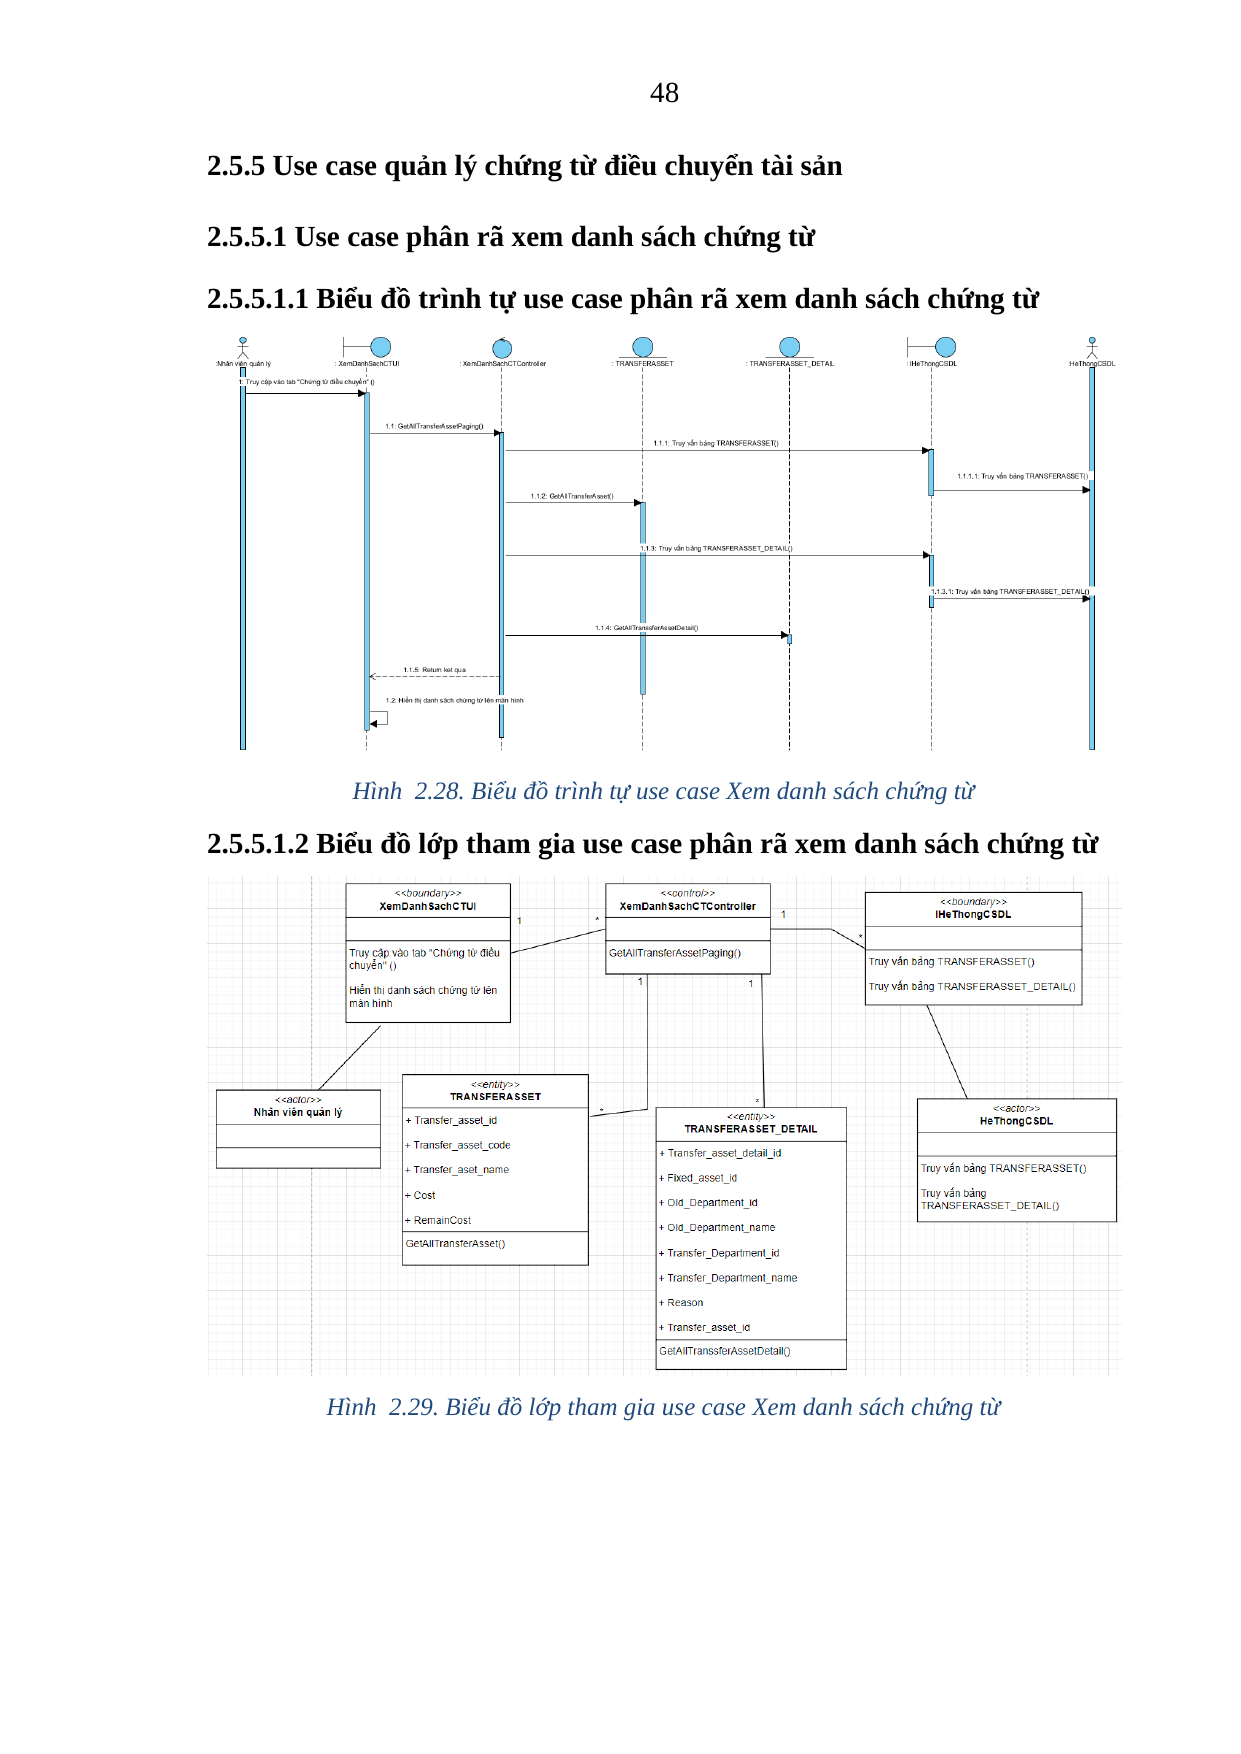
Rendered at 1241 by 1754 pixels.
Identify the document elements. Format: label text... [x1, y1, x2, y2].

subtitle 2.5.5.1 Use case phân rã xem danh sách chứng từ [207, 219, 1122, 252]
picture [206, 876, 1123, 1376]
text 2.5.5.1.2 Biểu đồ lớp tham gia use case phân rã xem danh sách chứng từ [207, 826, 1122, 859]
subtitle 2.5.5 Use case quản lý chứng từ điều chuyển tài sản [207, 148, 1122, 181]
text 2.5.5.1.1 Biểu đồ trình tự use case phân rã xem danh sách chứng từ [207, 282, 1122, 315]
picture [206, 332, 1123, 760]
text Hình 2.29. Biểu đồ lớp tham gia use case Xem danh sách chứng từ [207, 1392, 1122, 1421]
text Hình 2.28. Biểu đồ trình tự use case Xem danh sách chứng từ [207, 776, 1122, 805]
